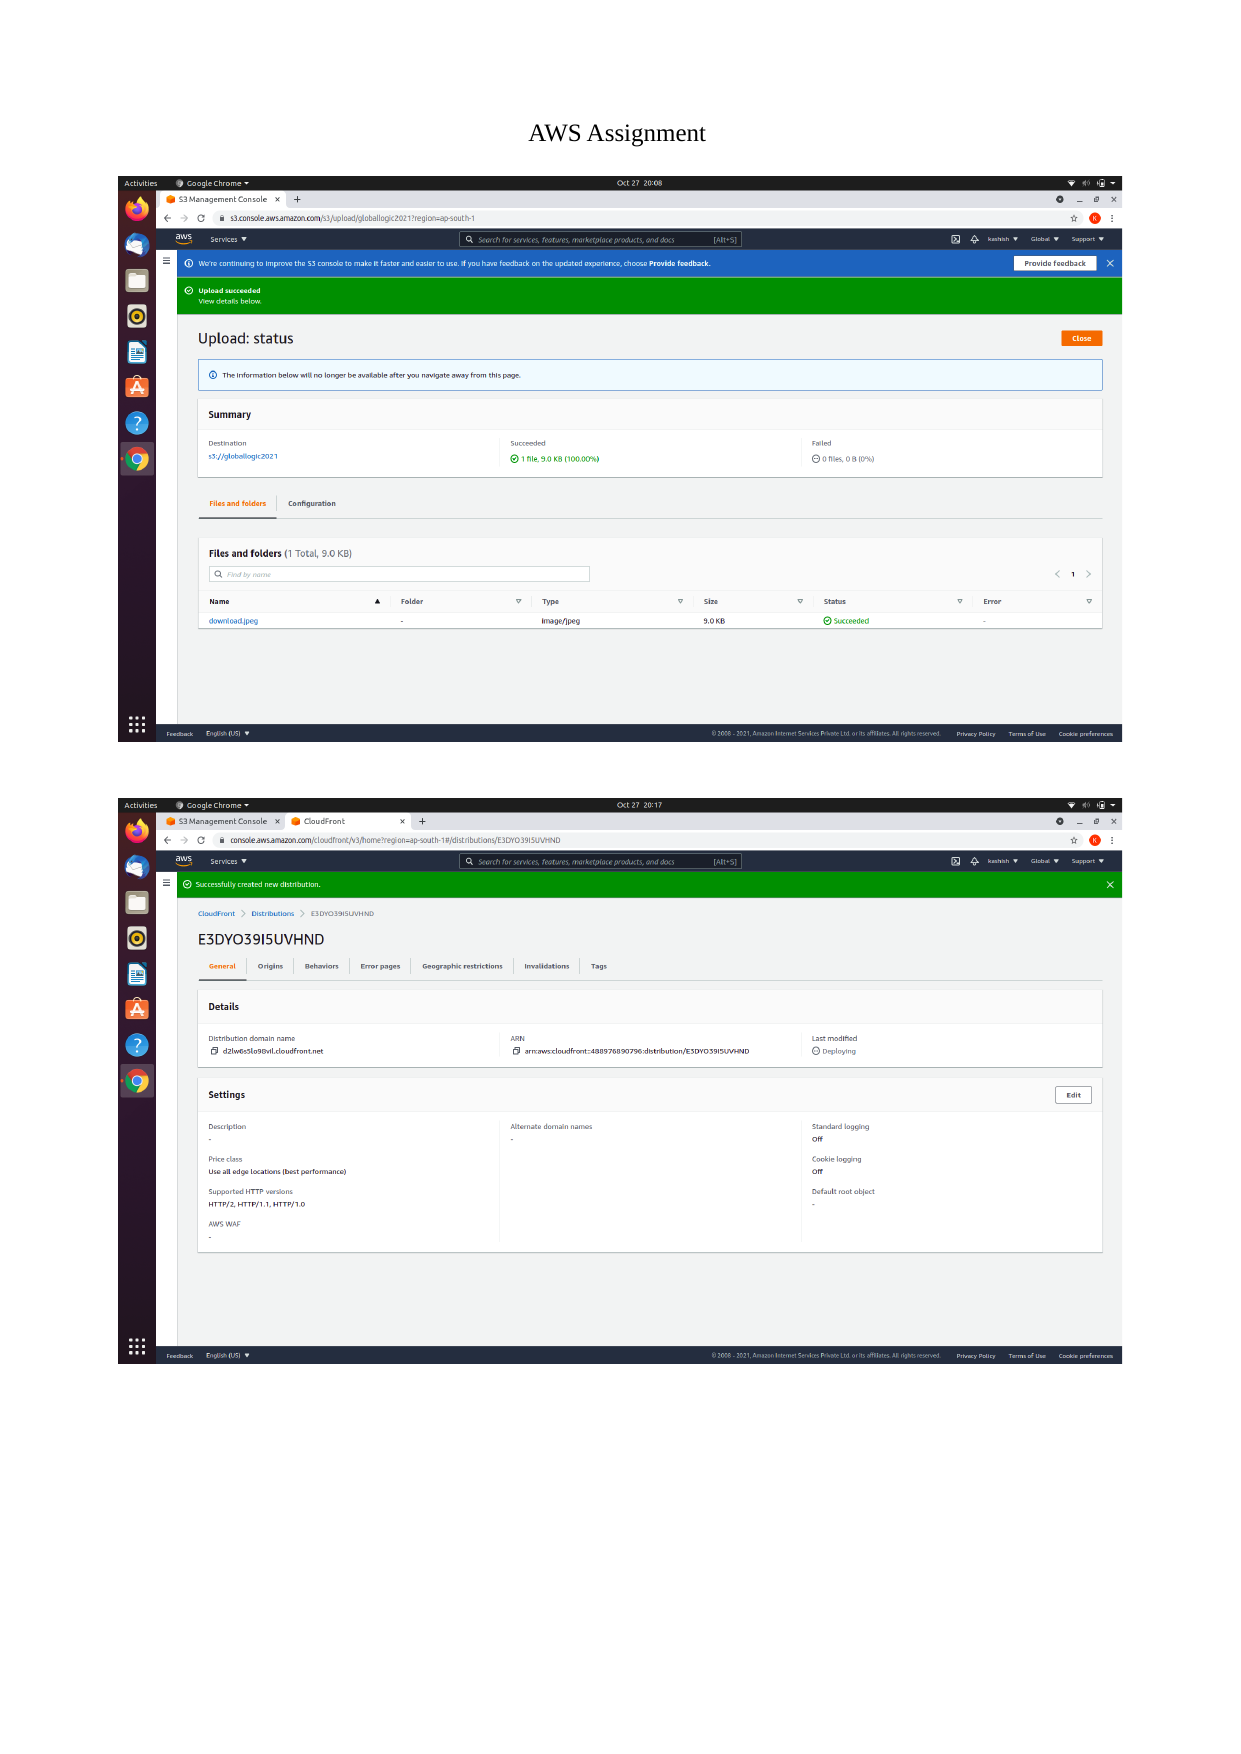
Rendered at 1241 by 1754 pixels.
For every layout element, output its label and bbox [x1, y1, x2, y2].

picture [118, 798, 1123, 1364]
picture [118, 176, 1123, 742]
